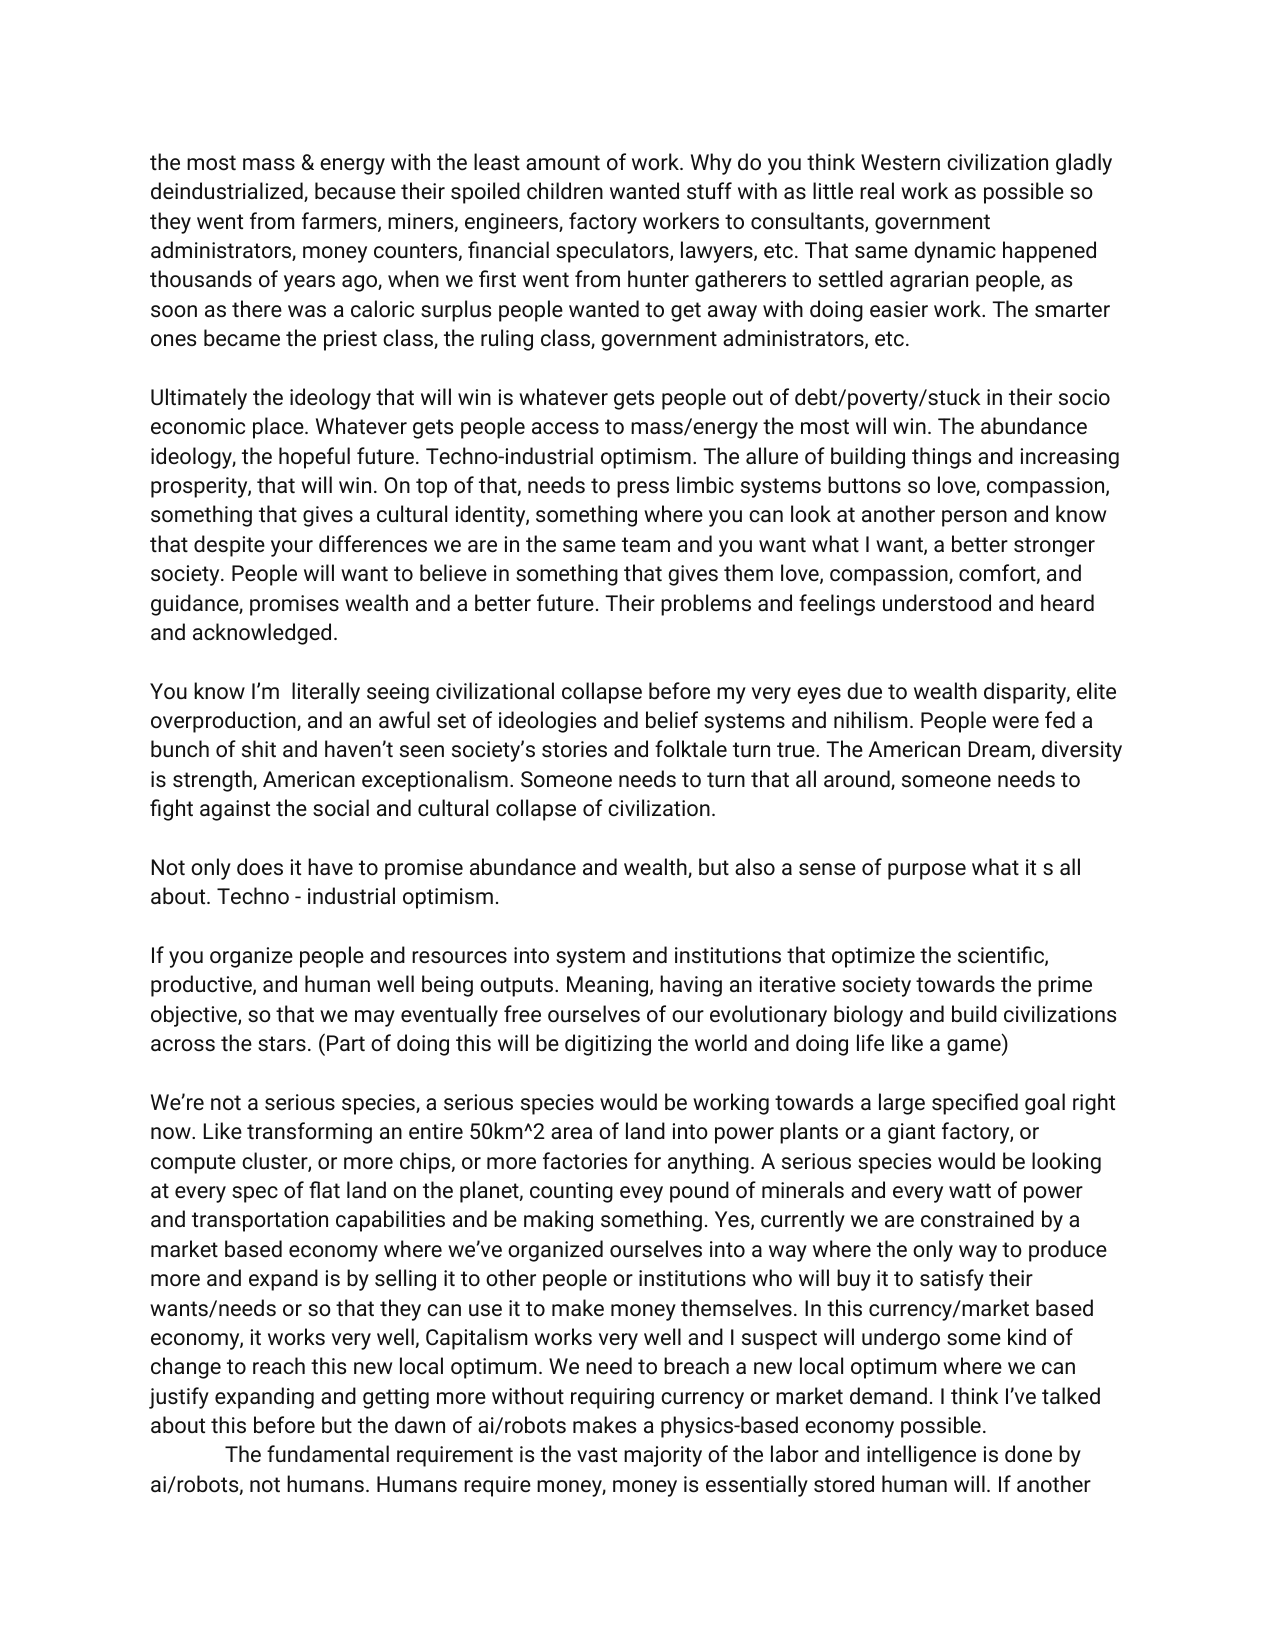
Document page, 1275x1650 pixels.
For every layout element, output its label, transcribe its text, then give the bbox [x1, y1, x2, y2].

text You know I’m literally seeing civilizational collapse before my very eyes due to wealth disparity, elite overproduction, and an awful set of ideologies and belief systems and nihilism. People were fed a bunch of shit and haven’t seen society’s stories and folktale turn true. The American Dream, diversity is strength, American exceptionalism. Someone needs to turn that all around, someone needs to fight against the social and cultural collapse of civilization. [150, 679, 1125, 822]
text Not only does it have to promise abundance and wealth, but also a sense of purpose what it s all about. Techno - industrial optimism. [150, 855, 1125, 910]
text If you organize people and resources into system and institutions that optimize the scientific, productive, and human well being outputs. Meaning, having an iterative society towards the prime objective, so that we may eventually free ourselves of our evolutionary biology and build civilizations across the stars. (Part of doing this will be digitizing the world and doing life like a game) [150, 943, 1125, 1057]
text Ultimately the ideology that will win is whatever gets people out of debt/poverty/stuck in their socio economic place. Whatever gets people access to mass/energy the most will win. The abundance ideology, the hopeful future. Techno-industrial optimism. The allure of building things and increasing prosperity, that will win. On top of that, needs to press limbic systems buttons so love, compassion, something that gives a cultural identity, something where you can look at another person and know that despite your differences we are in the same team and you want what I want, a better stronger society. People will want to believe in something that gives them love, compassion, comfort, and guidance, promises wealth and a better future. Their problems and feelings understood and heard and acknowledged. [150, 385, 1125, 646]
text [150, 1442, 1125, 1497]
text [150, 150, 1125, 352]
text We’re not a serious species, a serious species would be working towards a large specified goal right now. Like transforming an entire 50km^2 area of land into power plants or a giant factory, or compute cluster, or more chips, or more factories for anything. A serious species would be looking at every spec of flat land on the planet, counting evey pound of minerals and every watt of power and transportation capabilities and be making something. Yes, currently we are constrained by a market based economy where we’ve organized ourselves into a way where the only way to produce more and expand is by selling it to other people or institutions who will buy it to satisfy their wants/needs or so that they can use it to make money themselves. In this currency/market based economy, it works very well, Capitalism works very well and I suspect will undergo some kind of change to reach this new local optimum. We need to breach a new local optimum where we can justify expanding and getting more without requiring currency or market demand. I think I’ve talked about this before but the dawn of ai/robots makes a physics-based economy possible. [150, 1090, 1125, 1439]
